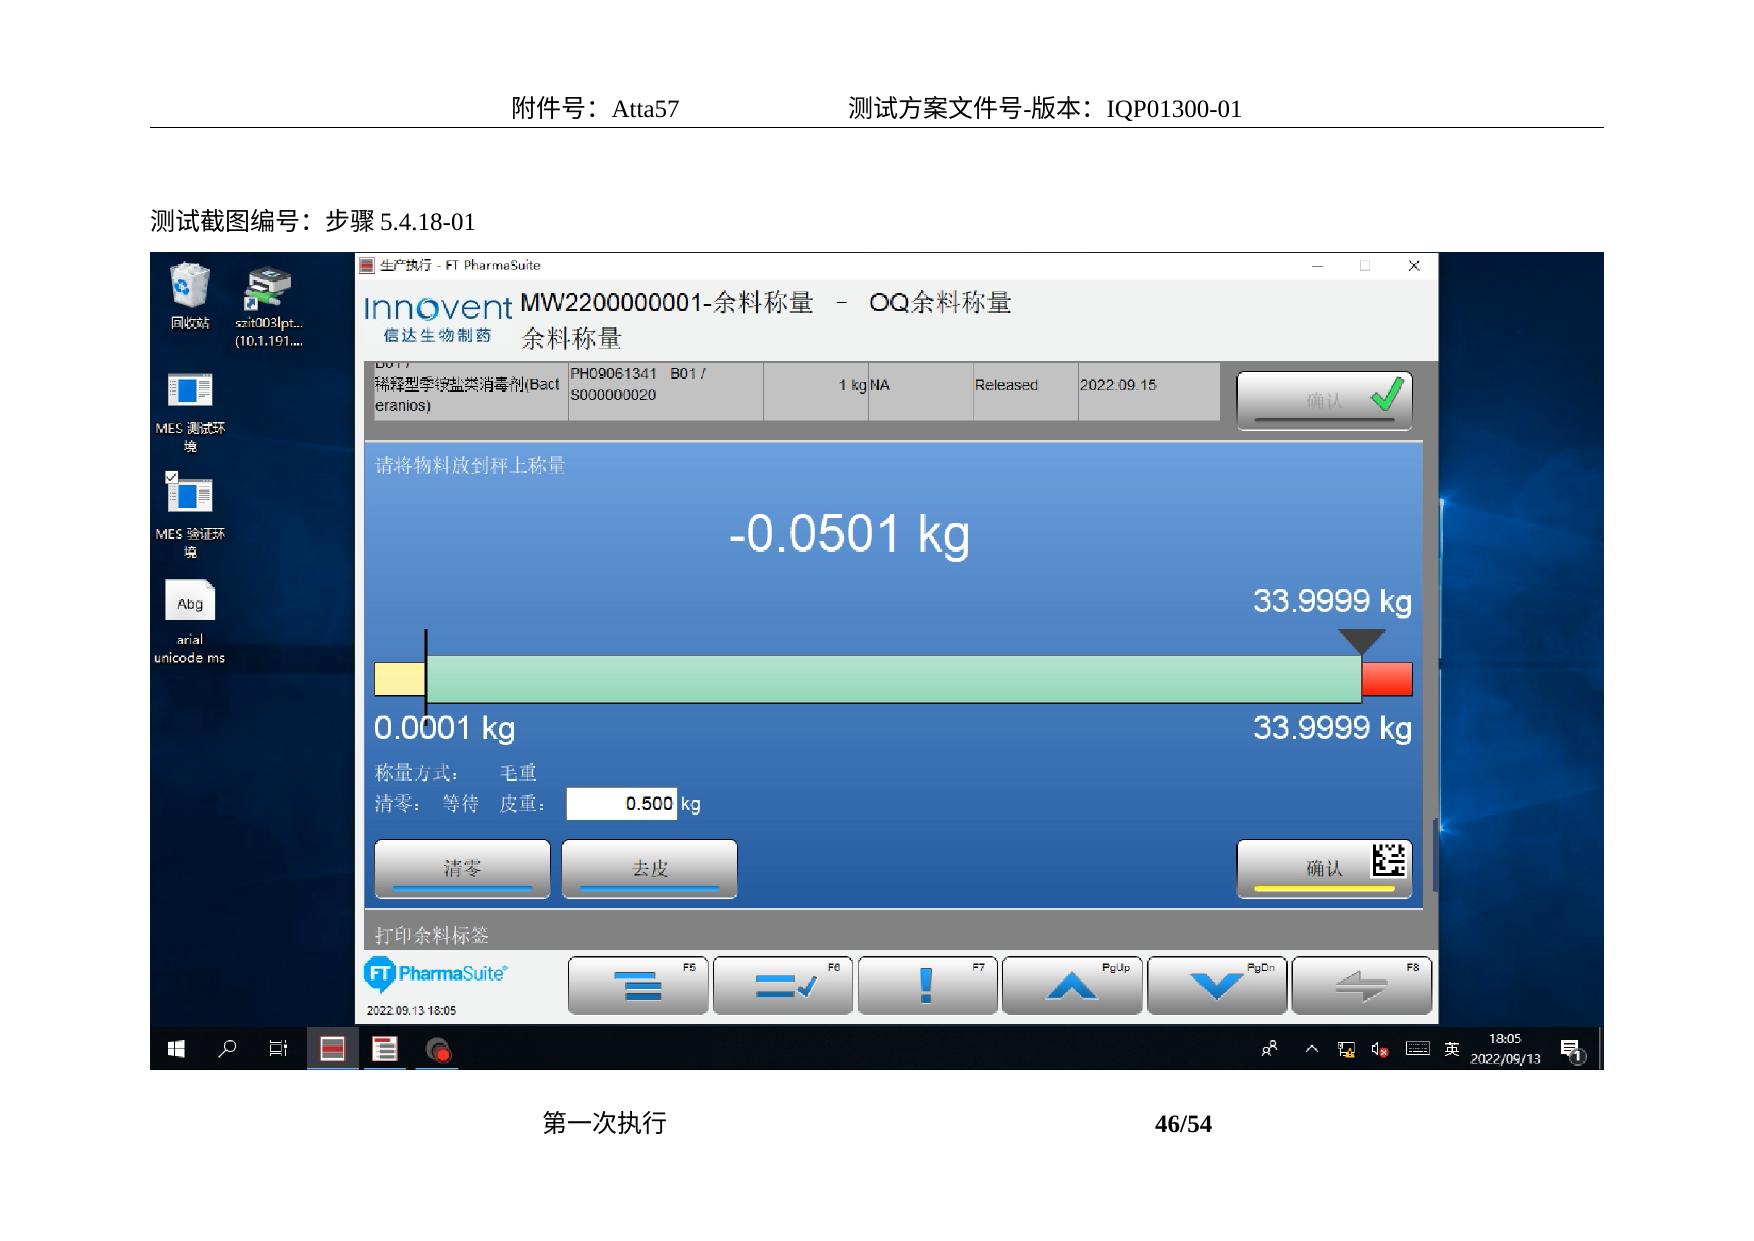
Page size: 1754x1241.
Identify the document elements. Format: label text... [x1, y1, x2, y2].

text 测试截图编号：步骤5.4.18-01 [150, 187, 1604, 252]
picture [150, 252, 1604, 1070]
